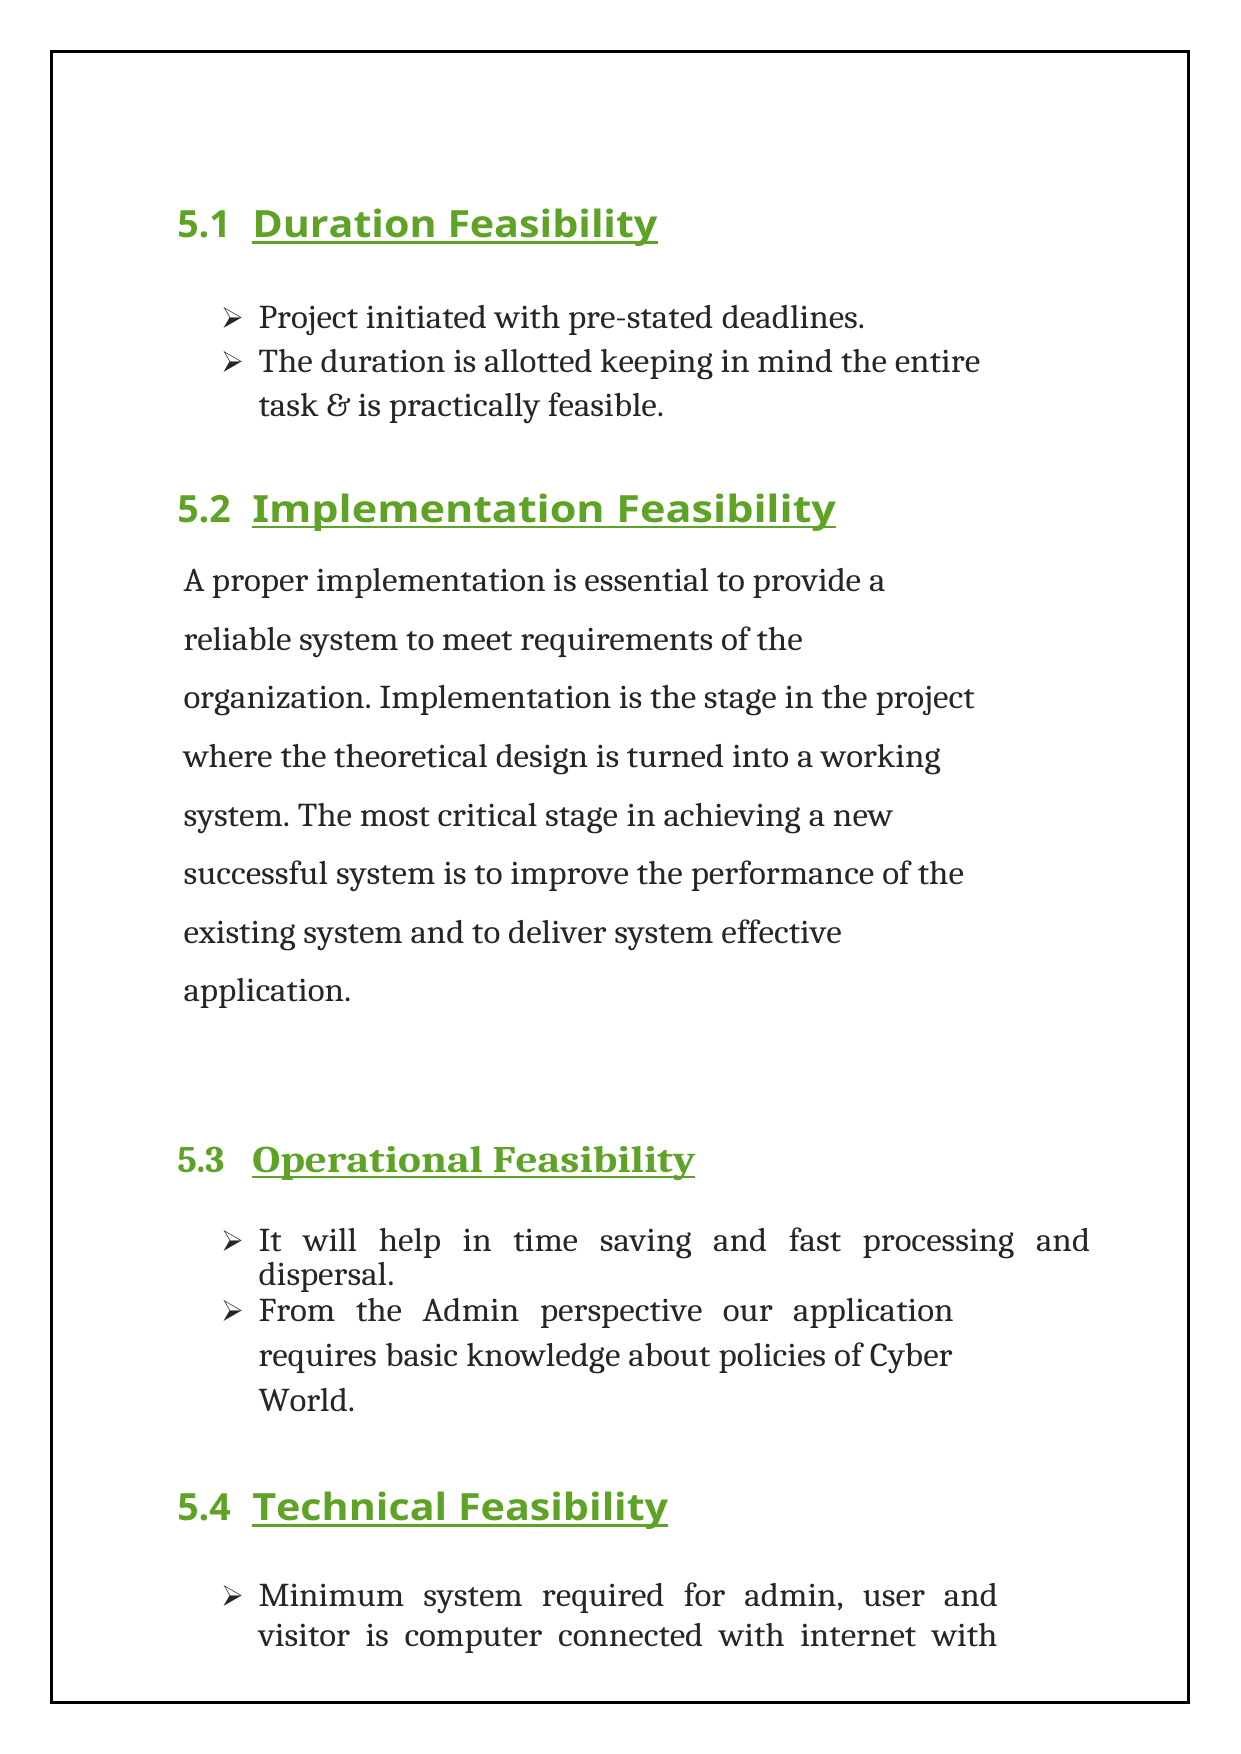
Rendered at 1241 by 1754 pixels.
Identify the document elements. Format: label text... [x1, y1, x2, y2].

text A proper implementation is essential to provide a reliable system to meet requirements of the organization. Implementation is the stage in the project where the theoretical design is turned into a working system. The most critical stage in achieving a new successful system is to improve the performance of the existing system and to deliver system effective application. [183, 561, 999, 1010]
list Operational Feasibility [177, 1139, 1090, 1182]
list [221, 1577, 999, 1654]
list Implementation Feasibility [177, 482, 1090, 533]
list The duration is allotted keeping in mind the entire task & is practically feasible. [221, 342, 999, 425]
list Duration Feasibility [177, 198, 1090, 249]
list It will help in time saving and fast processing and dispersal. [221, 1224, 1090, 1292]
list Technical Feasibility [177, 1481, 1090, 1532]
list From the Admin perspective our application requires basic knowledge about policies of Cyber World. [221, 1292, 953, 1420]
list Project initiated with pre-stated deadlines. [221, 299, 1090, 337]
